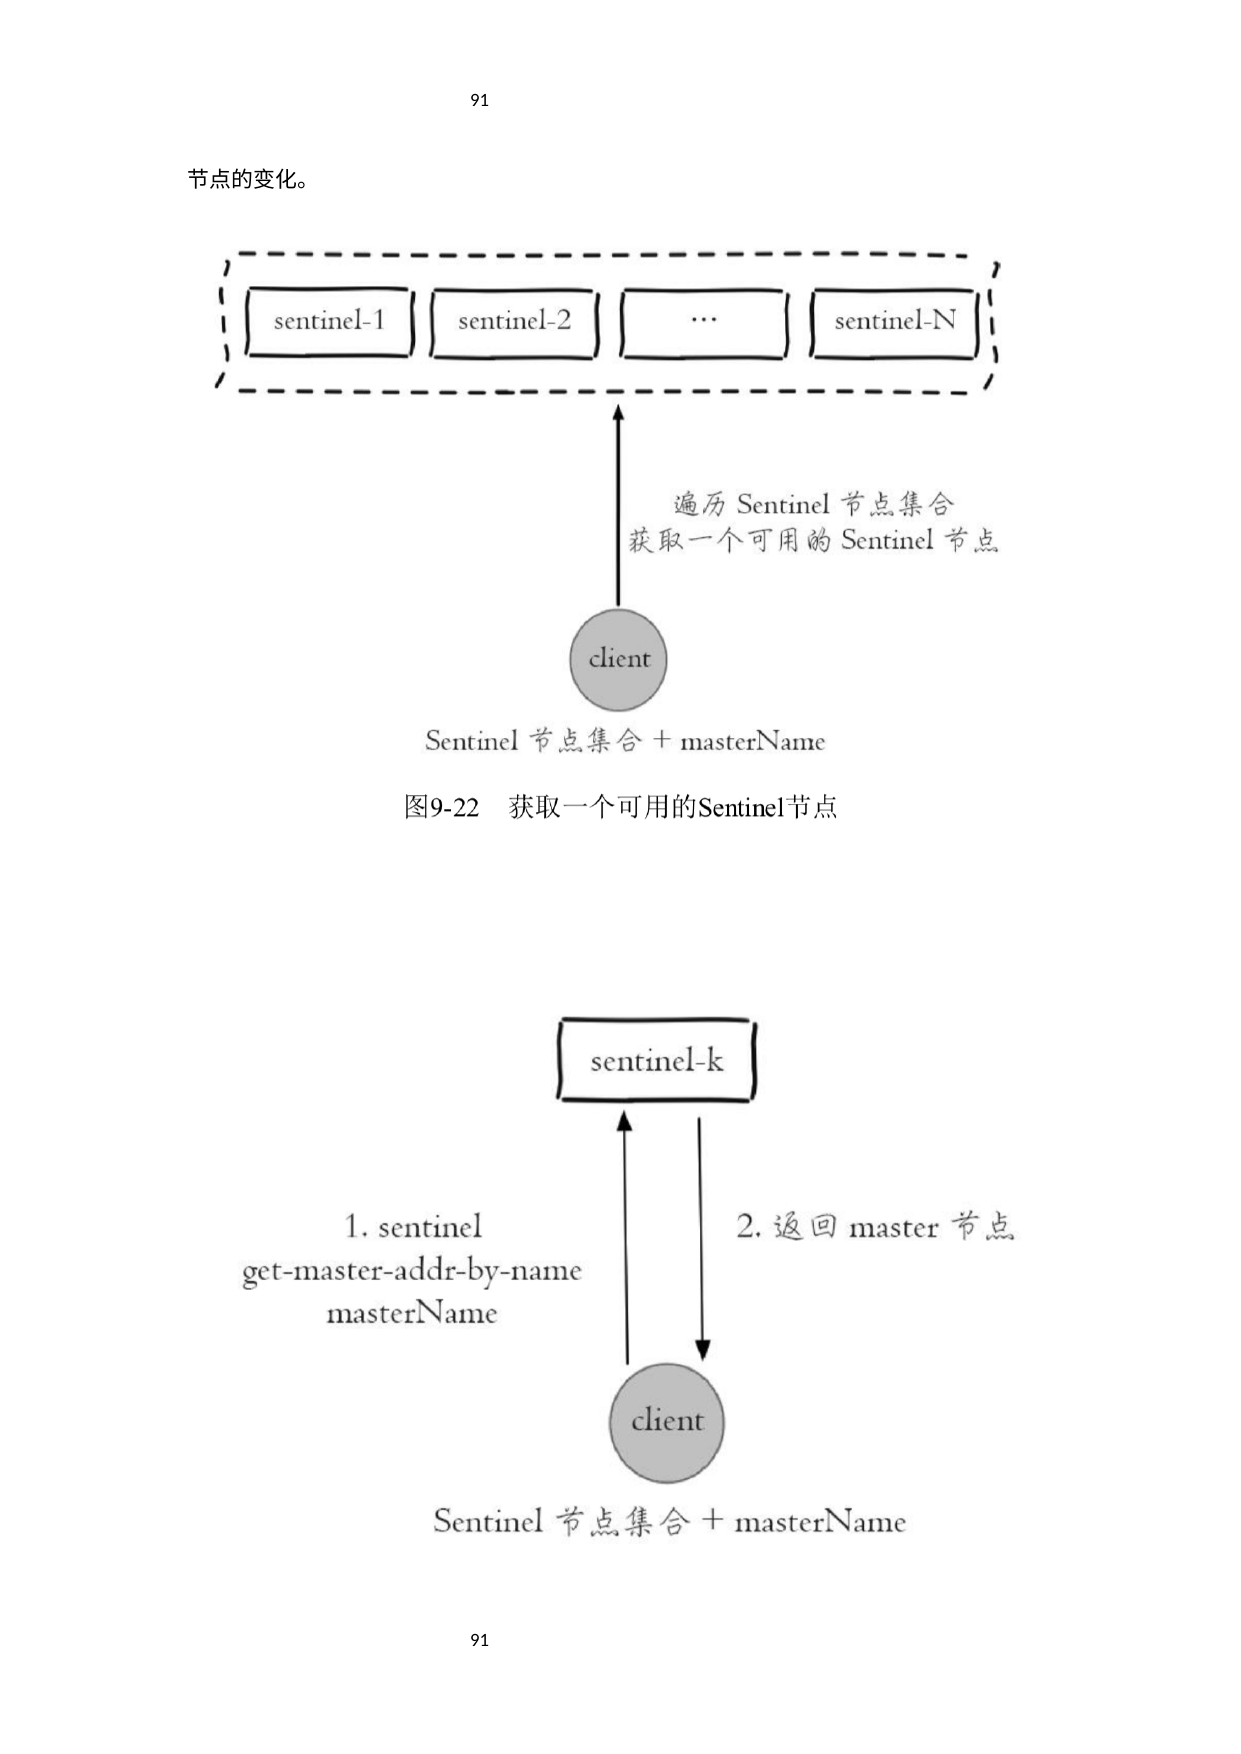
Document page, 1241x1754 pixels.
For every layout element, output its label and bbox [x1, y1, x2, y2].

picture [187, 227, 1053, 891]
picture [187, 974, 1052, 1554]
list [187, 162, 1053, 194]
